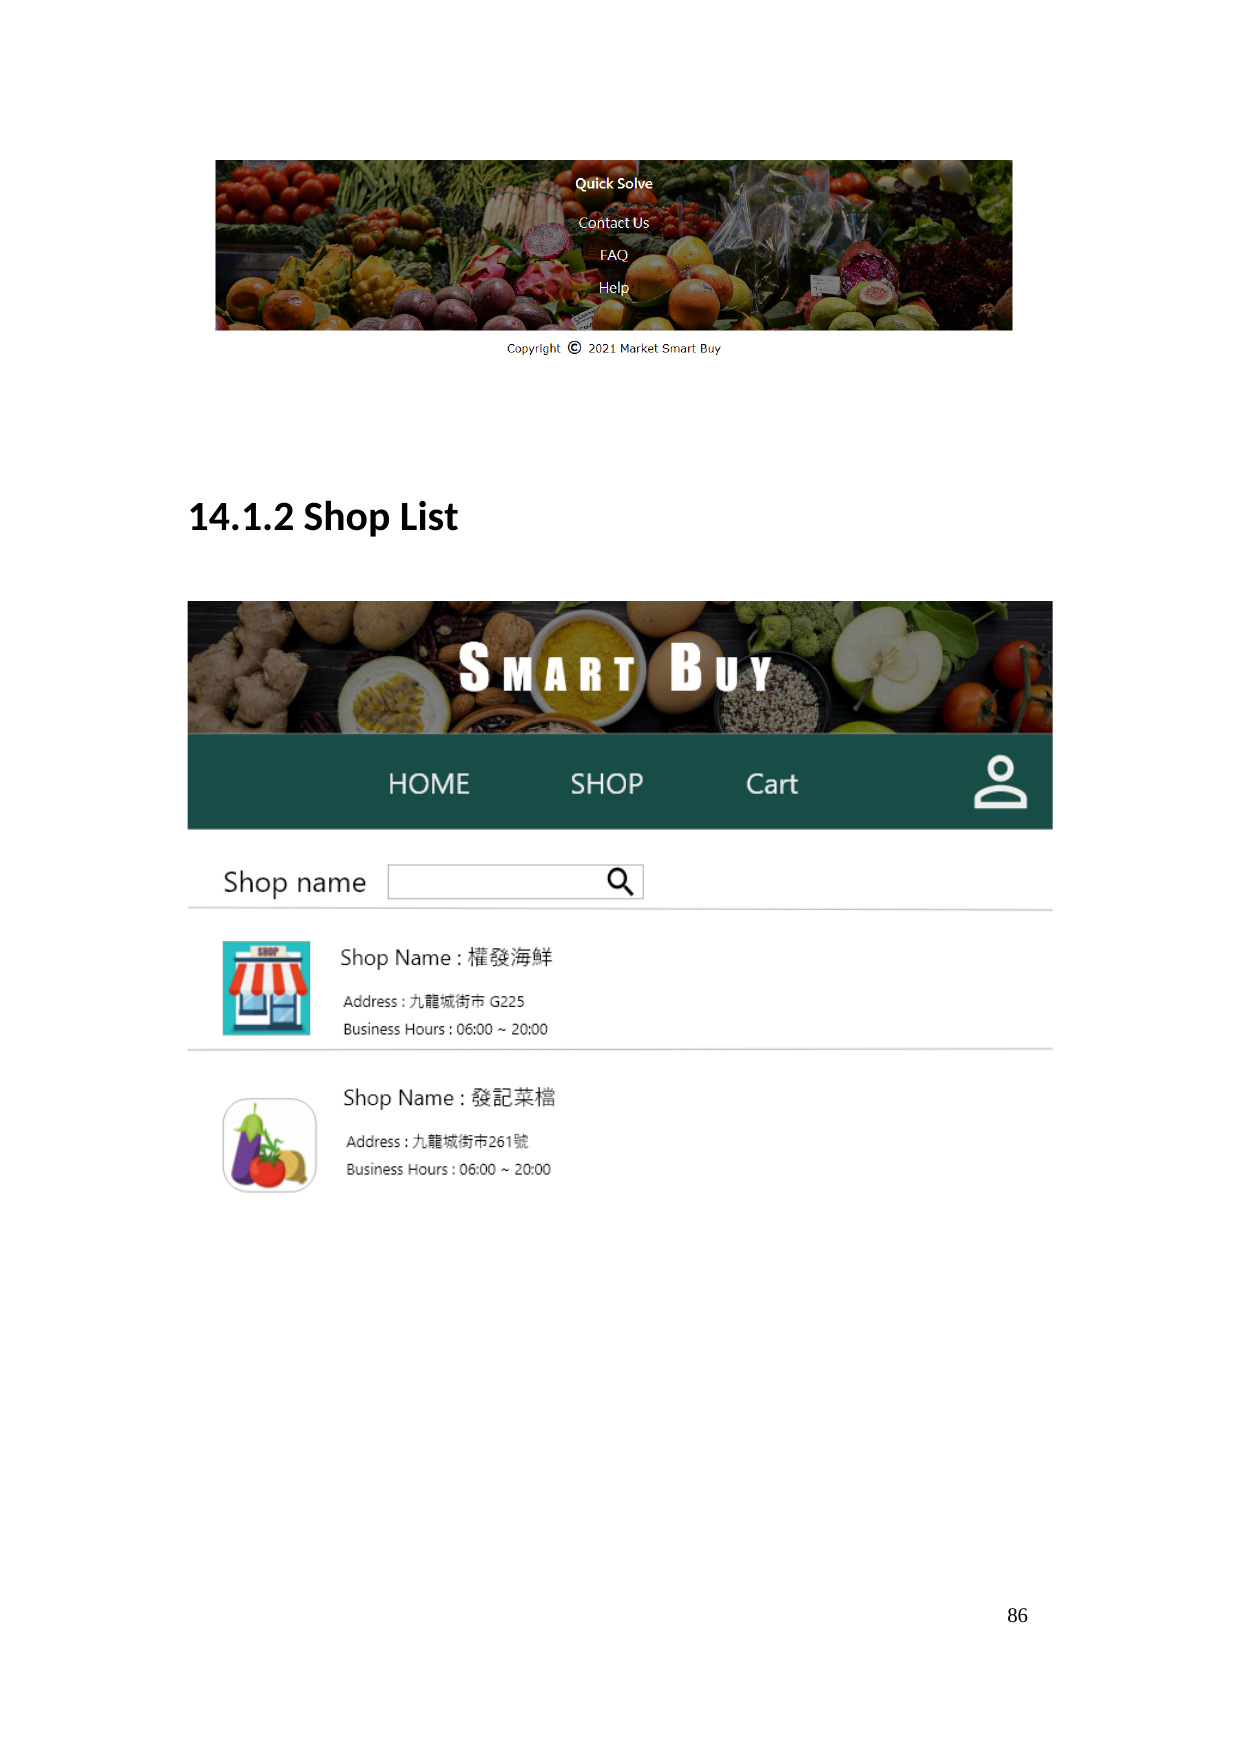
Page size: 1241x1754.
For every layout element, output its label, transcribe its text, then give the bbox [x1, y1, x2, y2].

picture [187, 601, 1053, 1255]
text 14.1.2 Shop List [187, 490, 1028, 541]
picture [187, 150, 1052, 375]
